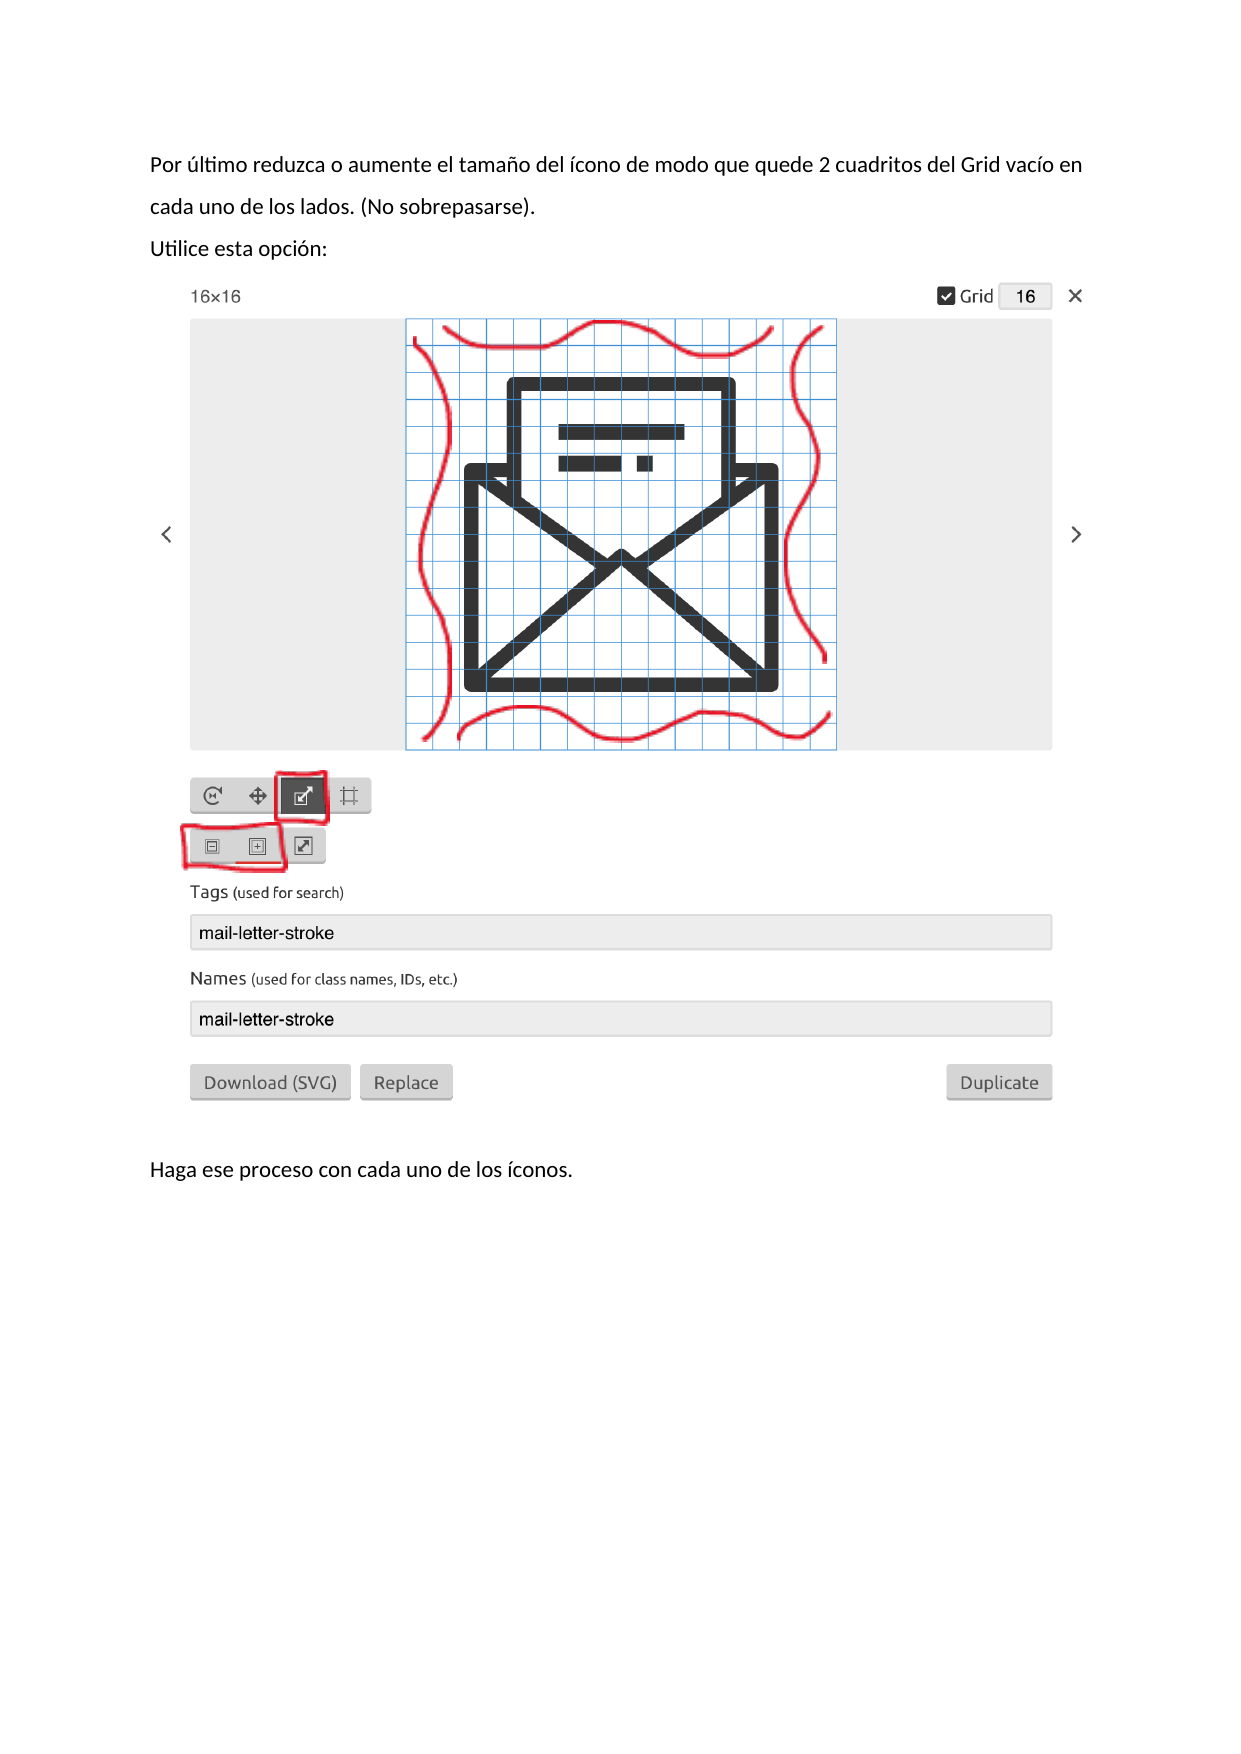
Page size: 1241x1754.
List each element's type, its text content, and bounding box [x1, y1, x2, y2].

text Utilice esta opción: [150, 234, 1090, 262]
text Por último reduzca o aumente el tamaño del ícono de modo que quede 2 cuadritos del Grid vacío en cada uno de los lados. (No sobrepasarse). [150, 150, 1090, 220]
text Haga ese proceso con cada uno de los íconos. [150, 1155, 1090, 1183]
picture [150, 276, 1091, 1141]
